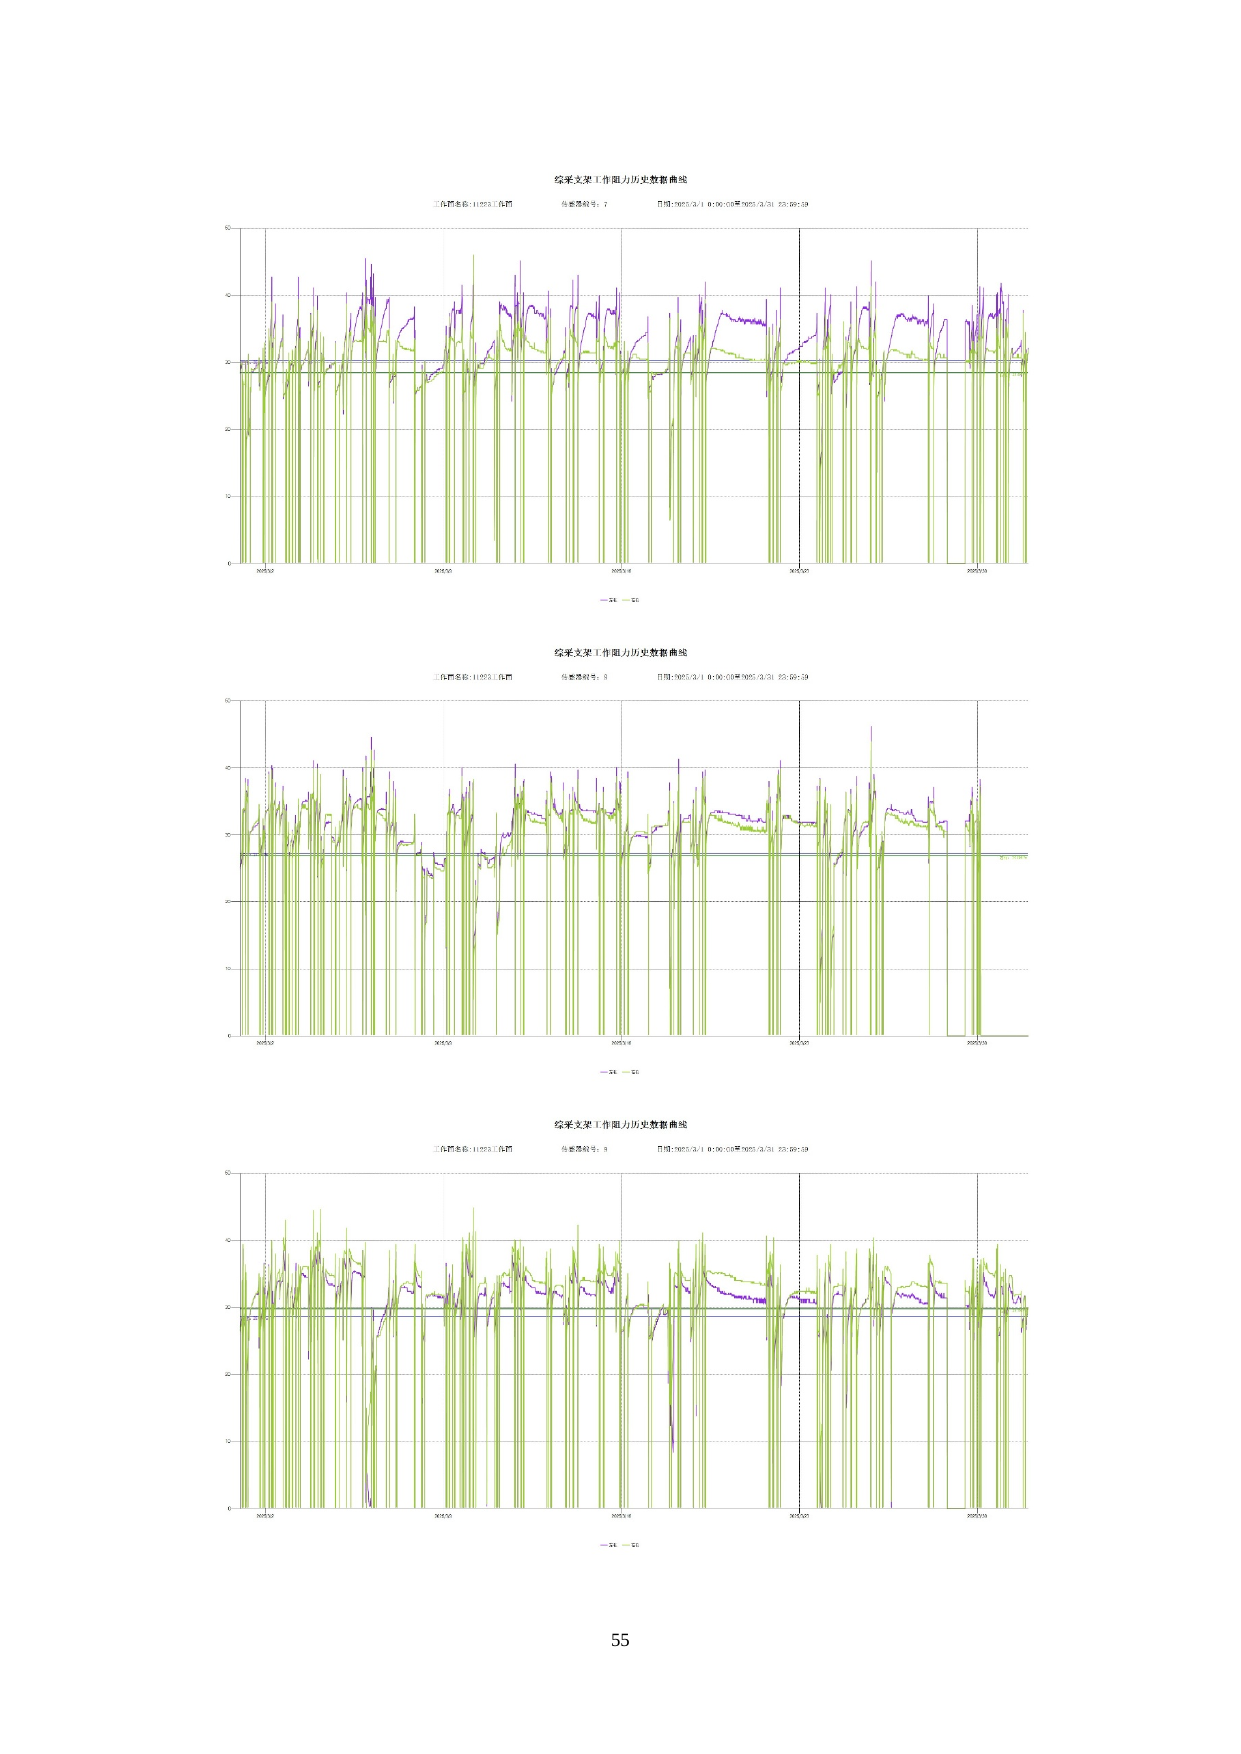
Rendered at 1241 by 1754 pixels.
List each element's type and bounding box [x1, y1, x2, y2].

picture [187, 634, 1053, 1090]
picture [187, 162, 1053, 618]
picture [187, 1106, 1053, 1563]
